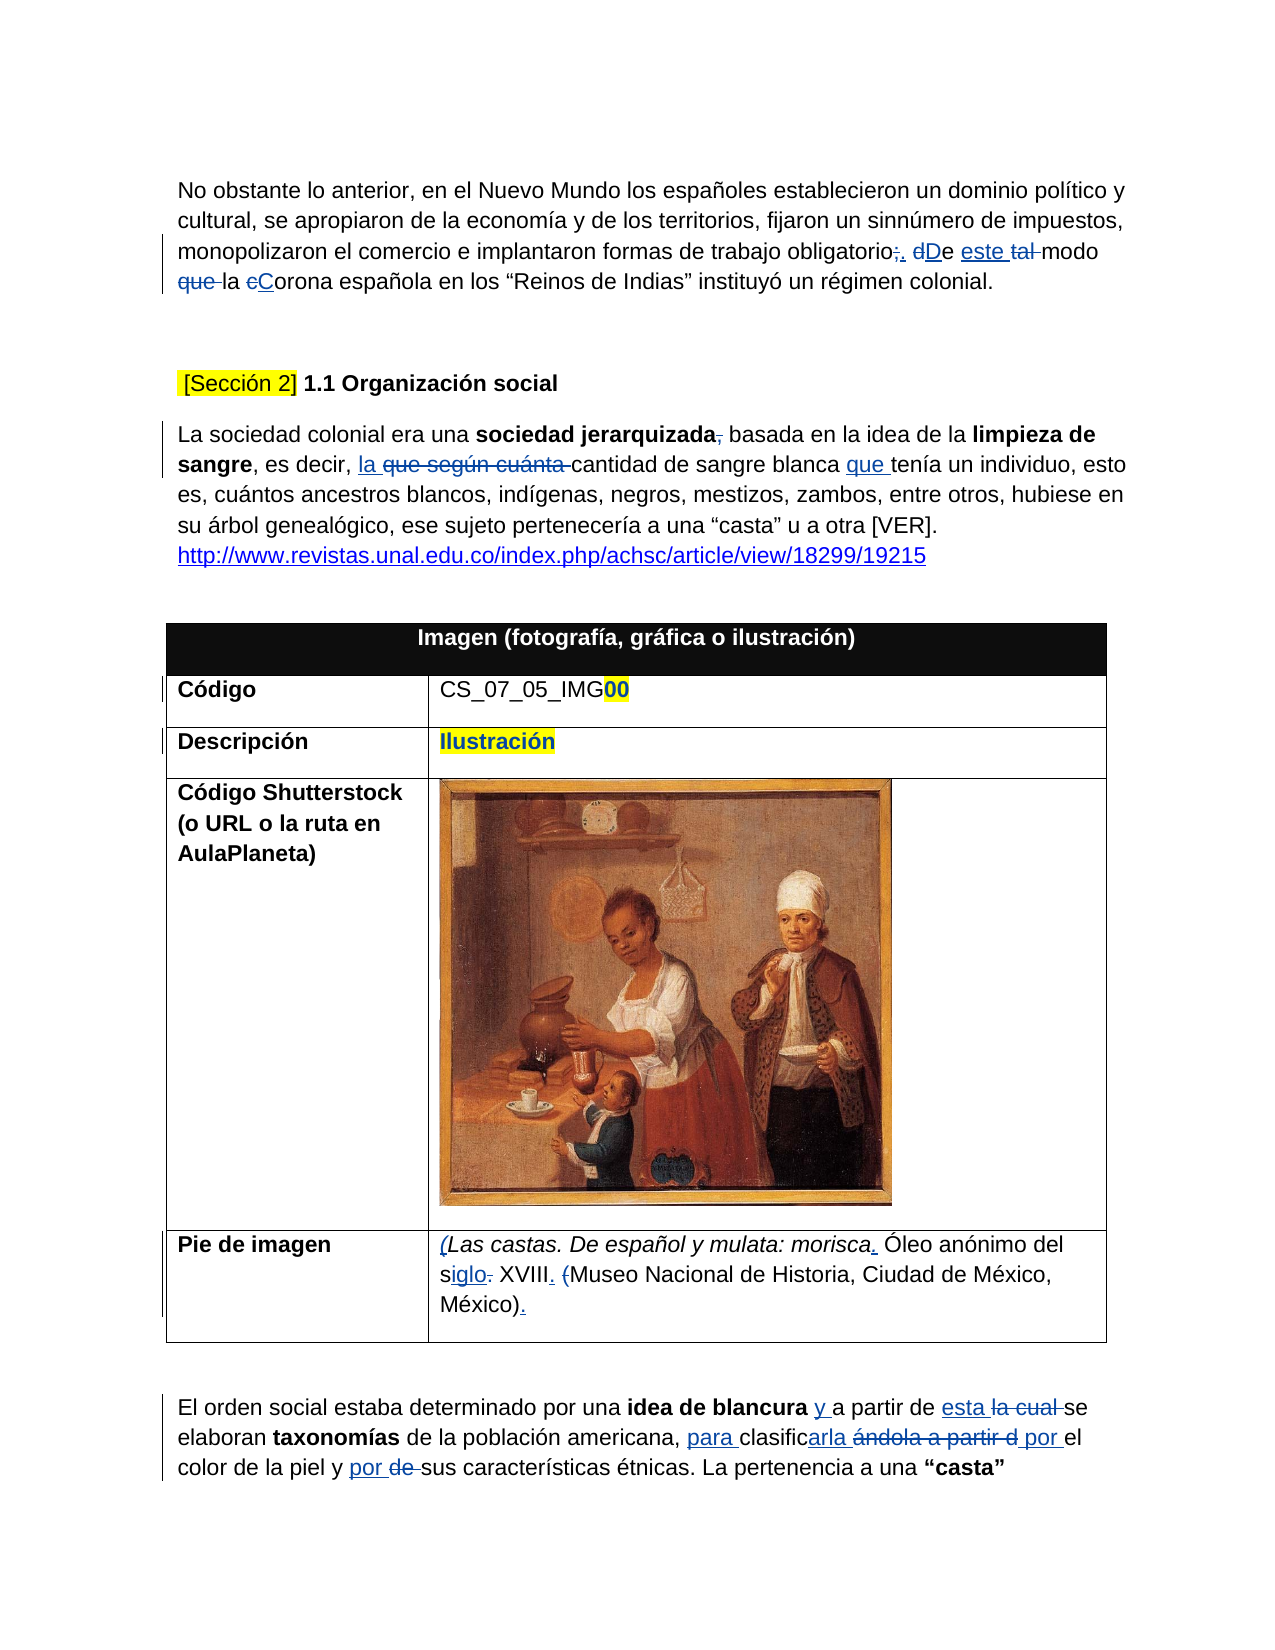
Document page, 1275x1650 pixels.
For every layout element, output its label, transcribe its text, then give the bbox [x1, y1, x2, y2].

table_cell Ilustración [429, 728, 1106, 778]
picture [439, 779, 892, 1206]
text No obstante lo anterior, en el Nuevo Mundo los españoles establecieron un dominio político y cultural, se apropiaron de la economía y de los territorios, fijaron un sinnúmero de impuestos, monopolizaron el comercio e implantaron formas de trabajo obligatorio e modo la orona española en los “Reinos de Indias” instituyó un régimen colonial. [177, 177, 1127, 294]
table_cell [429, 779, 1106, 1229]
table_cell Descripción [167, 728, 428, 778]
table_cell Código Shutterstock (o URL o la ruta en AulaPlaneta) [167, 779, 428, 1229]
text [177, 1394, 1127, 1481]
text [Sección 2] 1.1 Organización social [297, 370, 1127, 396]
text La sociedad colonial era una sociedad jerarquizada basada en la idea de la limpieza de sangre, es decir, cantidad de sangre blanca tenía un individuo, esto es, cuántos ancestros blancos, indígenas, negros, mestizos, zambos, entre otros, hubiese en su árbol genealógico, ese sujeto pertenecería a una “casta” u a otra [VER]. http://www.revistas.unal.edu.co/index.php/achsc/article/view/18299/19215 [177, 421, 1127, 568]
table_cell Pie de imagen [167, 1231, 428, 1342]
table_cell Las castas. De español y mulata: morisca Óleo anónimo del s XVIII Museo Nacional de Historia, Ciudad de México, México) [429, 1231, 1106, 1342]
table_header Imagen (fotografía, gráfica o ilustración) [167, 624, 1106, 675]
table_cell Código [167, 676, 428, 727]
table_cell CS_07_05_IMG00 [429, 676, 1106, 727]
